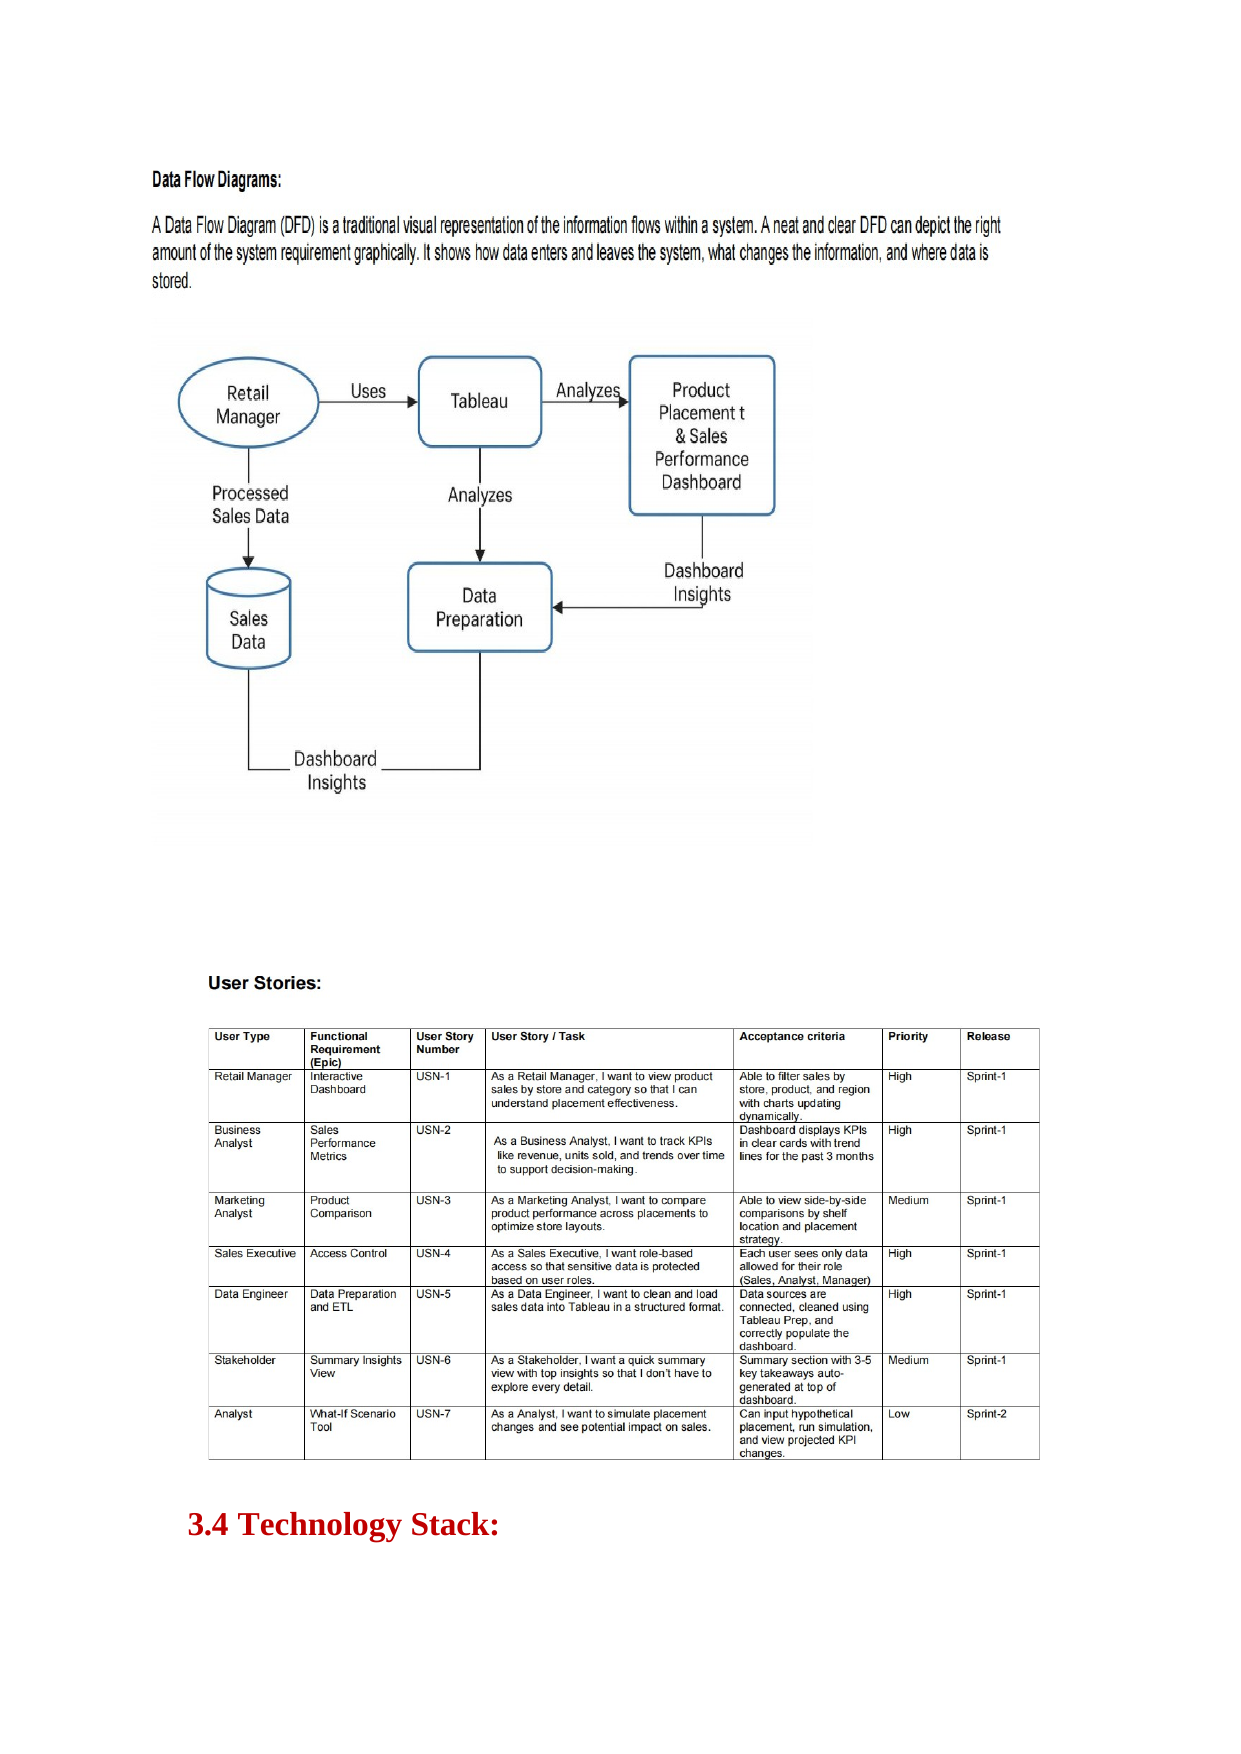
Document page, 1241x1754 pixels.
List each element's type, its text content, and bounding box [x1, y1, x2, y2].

picture [208, 976, 1040, 1460]
list Technology Stack: [187, 1504, 1107, 1542]
picture [151, 170, 1001, 846]
